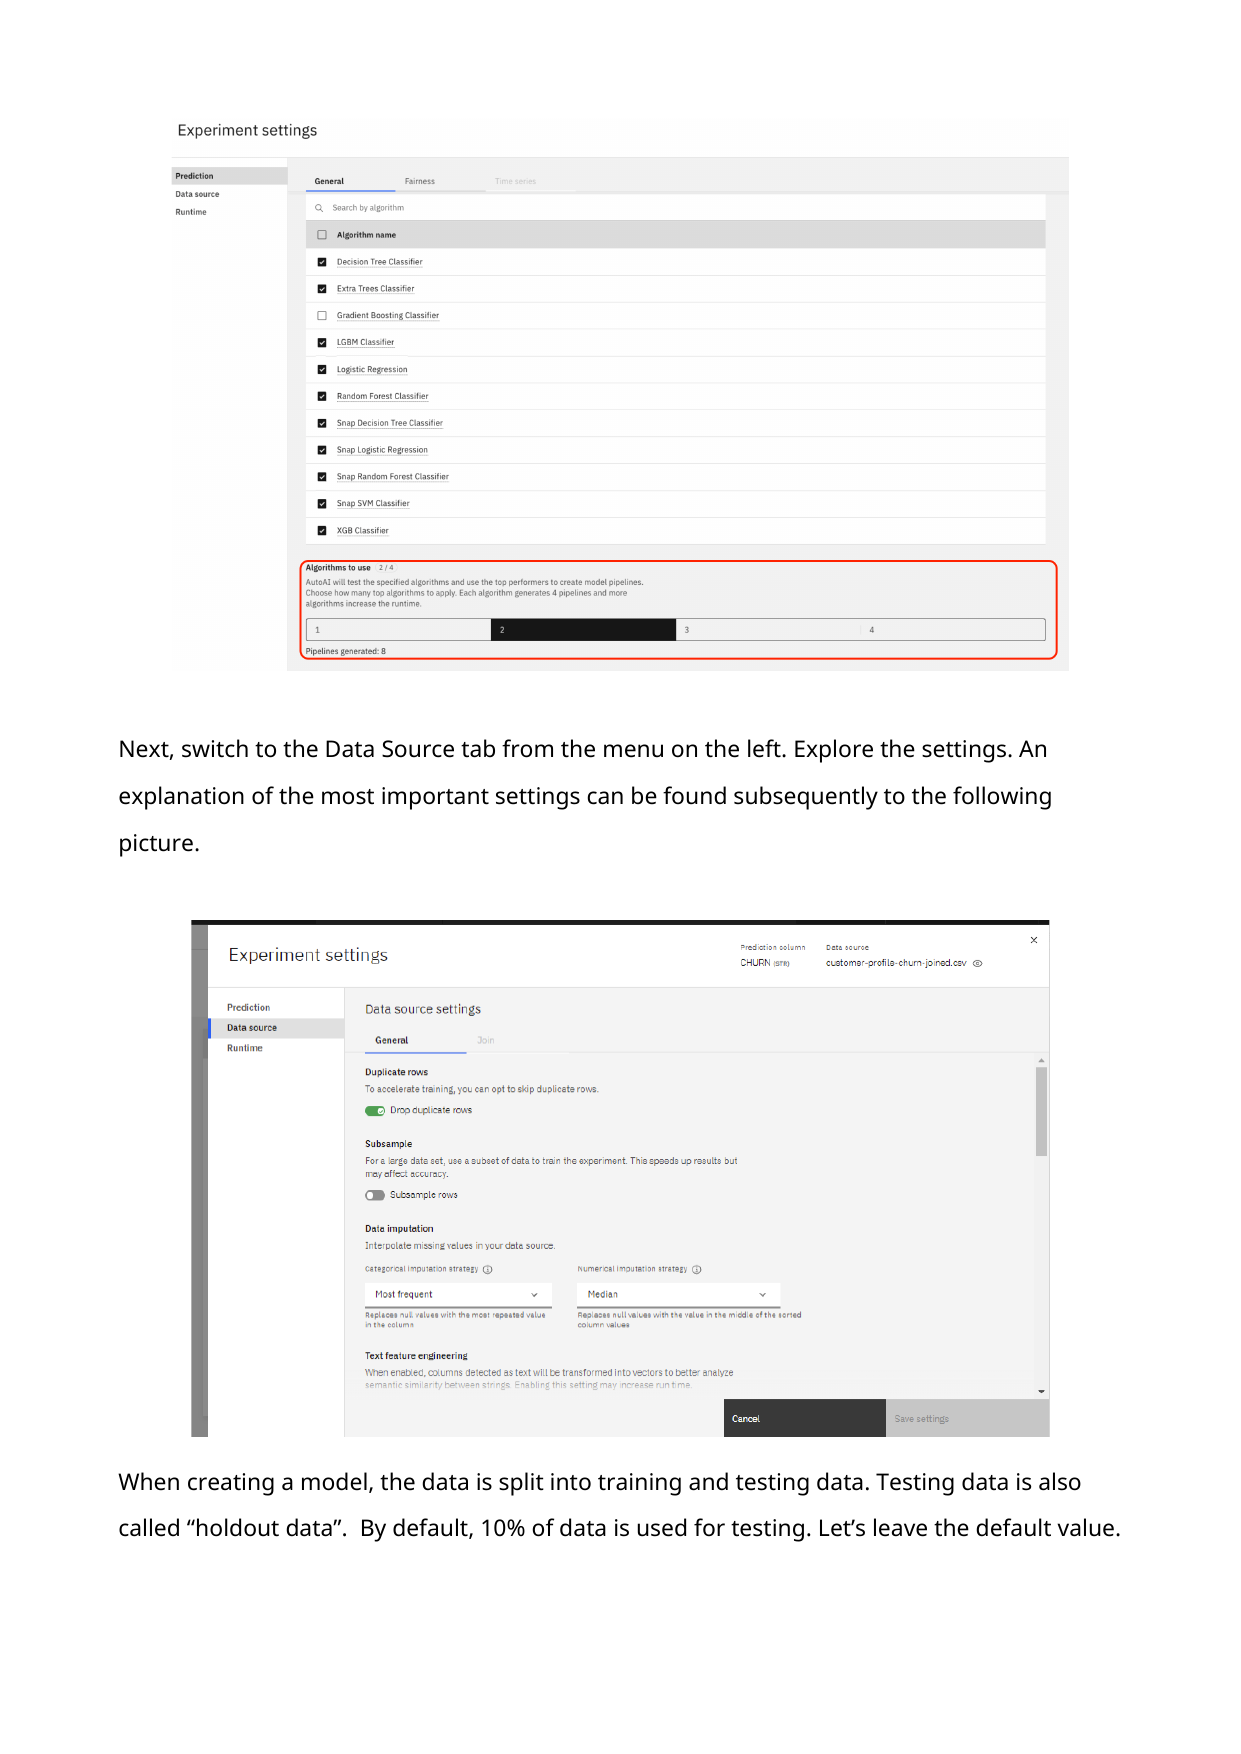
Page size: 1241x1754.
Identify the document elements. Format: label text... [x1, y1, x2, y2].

picture [171, 118, 1069, 671]
text When creating a model, the data is split into training and testing data. Testing data is also called “holdout data”. By default, 10% of data is used for testing. Let’s leave the default value. [118, 1465, 1122, 1543]
picture [191, 920, 1050, 1437]
text Next, switch to the Data Source tab from the menu on the left. Explore the settings. An explanation of the most important settings can be found subsequently to the following picture. [118, 733, 1122, 858]
